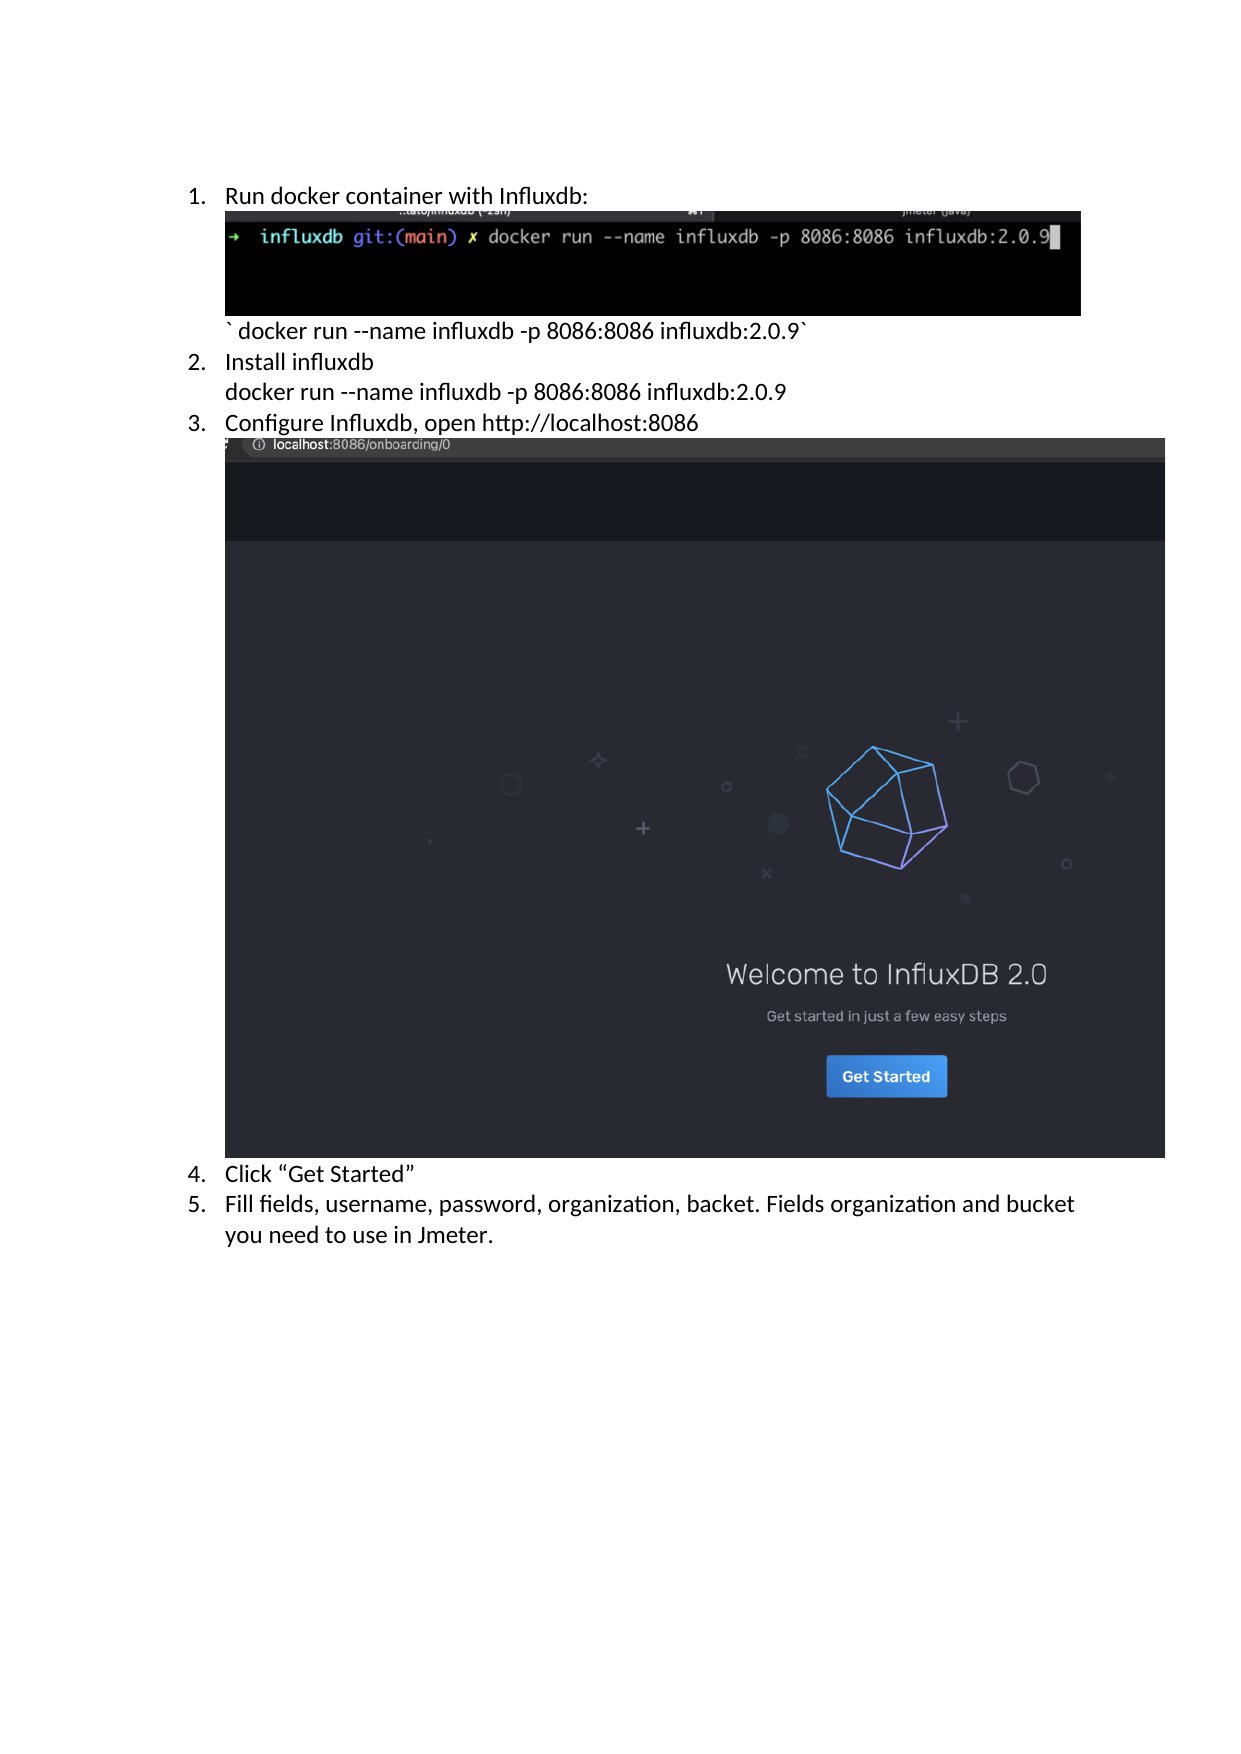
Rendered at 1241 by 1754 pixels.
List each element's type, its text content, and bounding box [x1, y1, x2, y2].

list docker run --name influxdb -p 8086:8086 influxdb:2.0.9 [225, 376, 1090, 407]
list Configure Influxdb, open http://localhost:8086 [187, 407, 1090, 437]
list ` docker run --name influxdb -p 8086:8086 influxdb:2.0.9` [225, 315, 1090, 346]
picture [225, 211, 1082, 316]
picture [225, 437, 1166, 1158]
list Run docker container with Influxdb: [187, 181, 1090, 211]
list Install influxdb [187, 346, 1090, 376]
list Fill fields, username, password, organization, backet. Fields organization and bucket you need to use in Jmeter. [187, 1188, 1090, 1249]
list Click “Get Started” [187, 1158, 1090, 1188]
